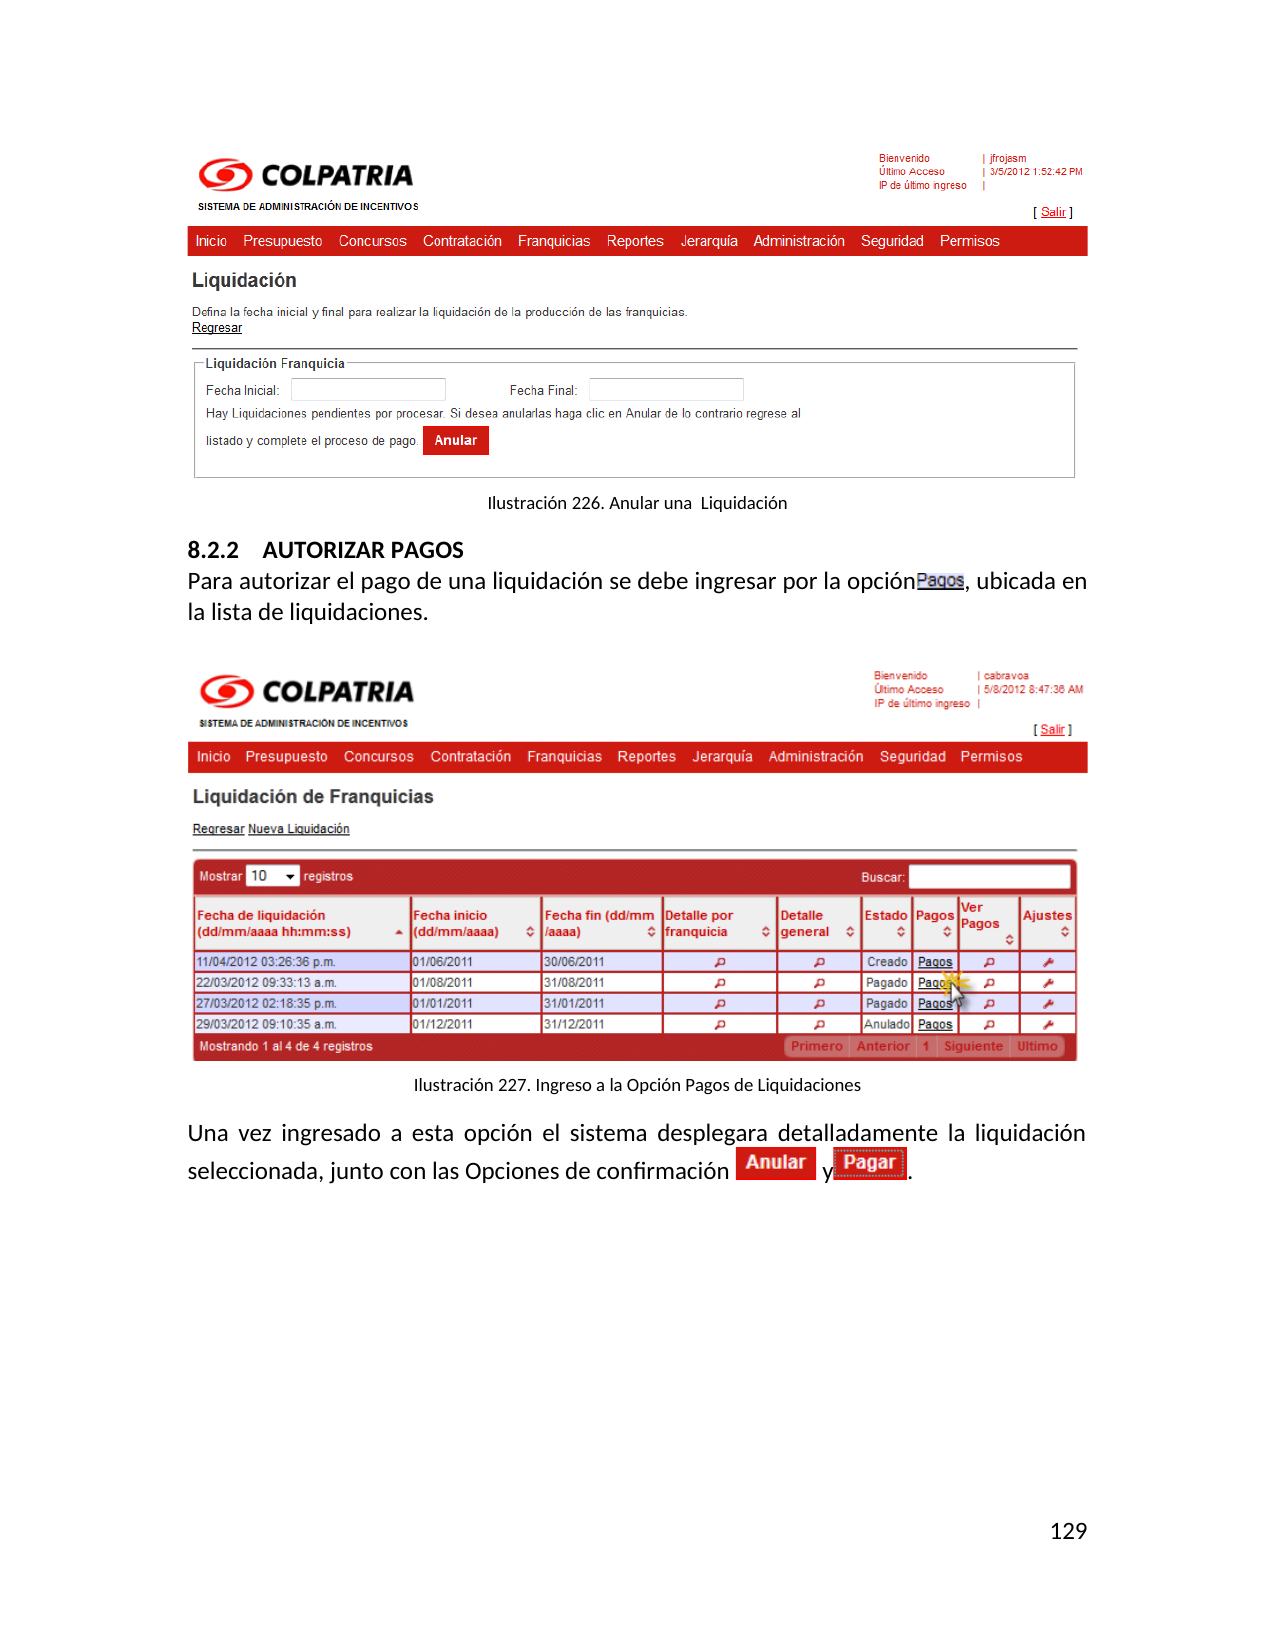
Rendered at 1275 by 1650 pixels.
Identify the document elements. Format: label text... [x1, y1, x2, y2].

picture [187, 669, 1088, 1061]
picture [833, 1147, 907, 1180]
picture [735, 1147, 817, 1180]
picture [187, 150, 1088, 479]
text Una vez ingresado a esta opción el sistema desplegara detalladamente la liquidación seleccionada, junto con las Opciones de confirmación y. [187, 1117, 1087, 1186]
picture [917, 573, 964, 590]
text Para autorizar el pago de una liquidación se debe ingresar por la opción, ubicada en la lista de liquidaciones. [187, 565, 1087, 626]
text Ilustración 227. Ingreso a la Opción Pagos de Liquidaciones [187, 1073, 1087, 1096]
text Ilustración 226. Anular una Liquidación [187, 491, 1087, 514]
subtitle AUTORIZAR PAGOS [187, 535, 1087, 565]
